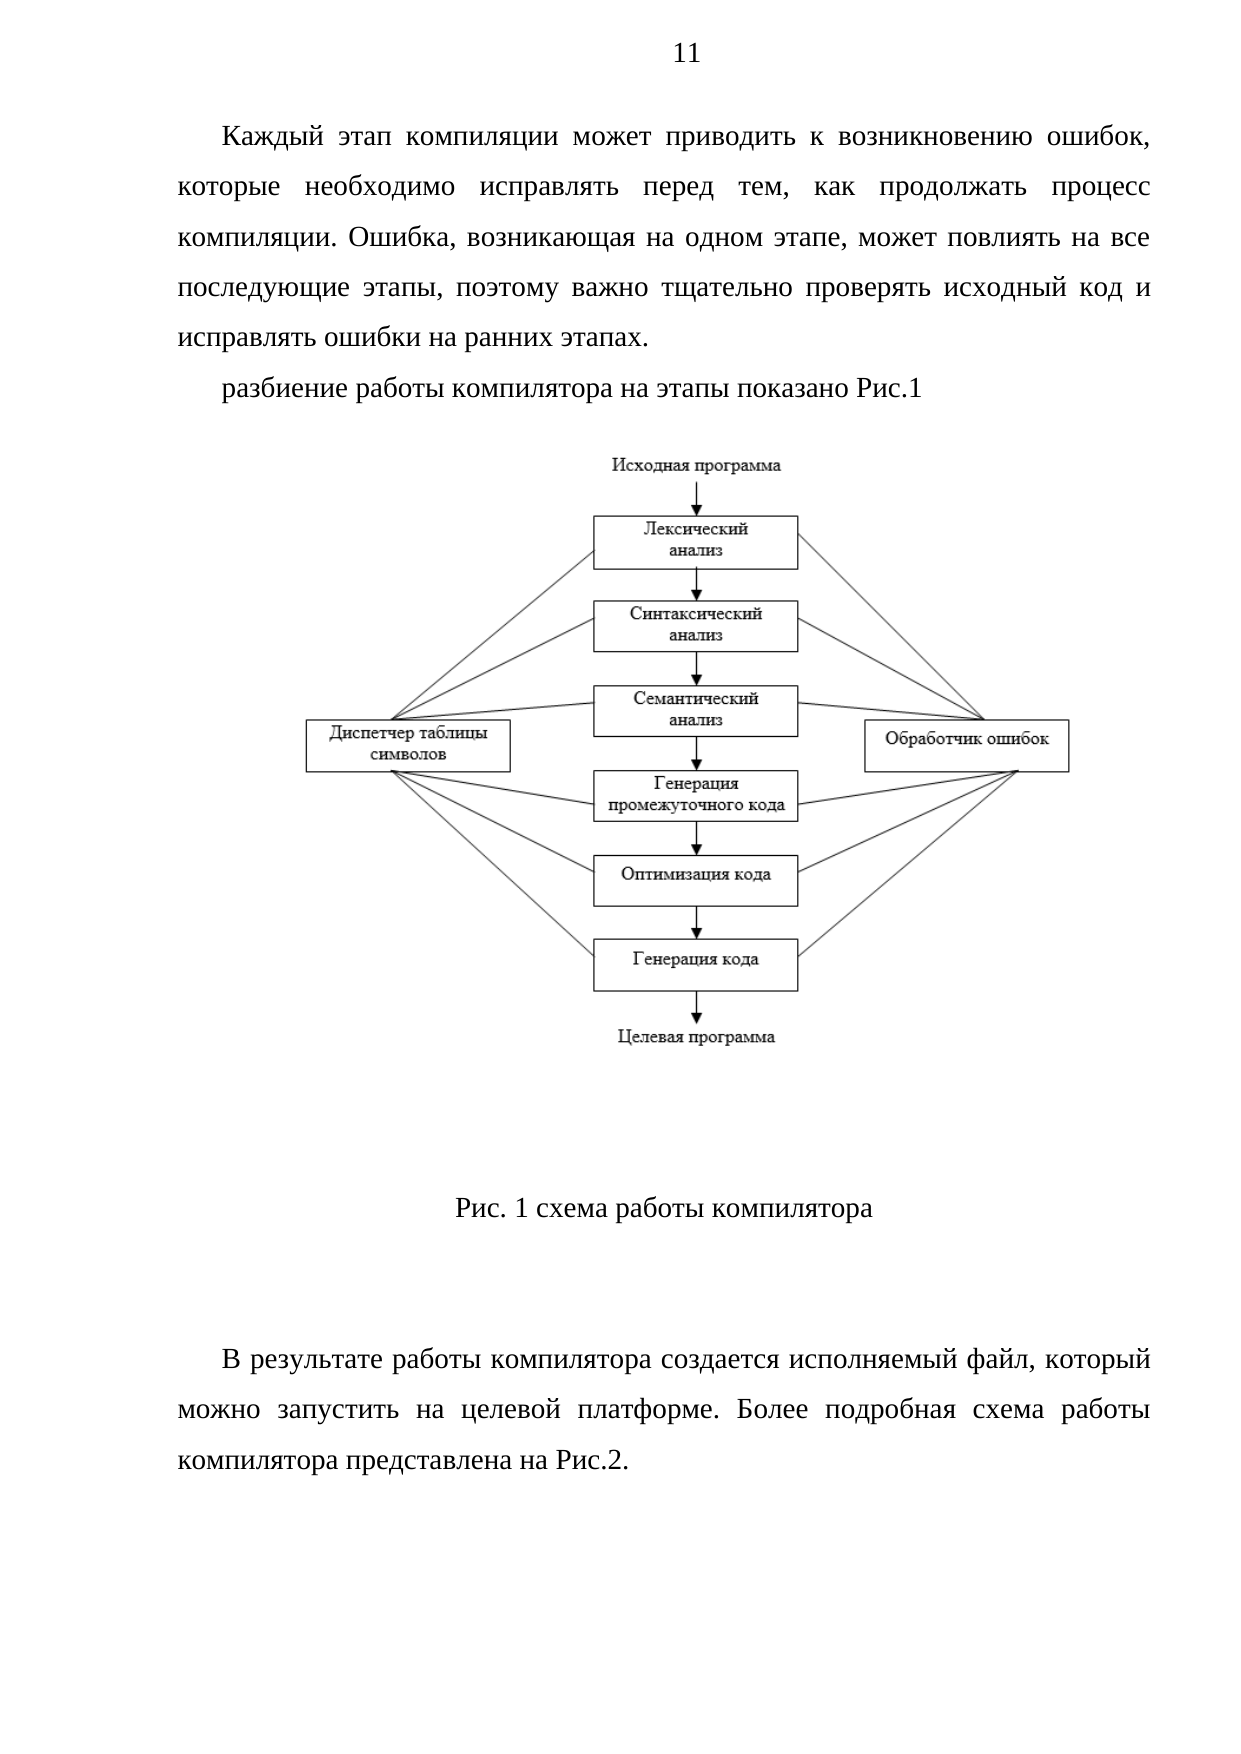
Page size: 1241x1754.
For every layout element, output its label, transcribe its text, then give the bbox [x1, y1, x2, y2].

picture [255, 420, 1119, 1073]
text разбиение работы компилятора на этапы показано Рис.1 [177, 370, 1152, 403]
text В результате работы компилятора создается исполняемый файл, который можно запустить на целевой платформе. Более подробная схема работы компилятора представлена на Рис.2. [177, 1341, 1152, 1476]
text Каждый этап компиляции может приводить к возникновению ошибок, которые необходимо исправлять перед тем, как продолжать процесс компиляции. Ошибка, возникающая на одном этапе, может повлиять на все последующие этапы, поэтому важно тщательно проверять исходный код и исправлять ошибки на ранних этапах. [177, 118, 1152, 353]
text Рис. 1 схема работы компилятора [177, 1190, 1152, 1224]
